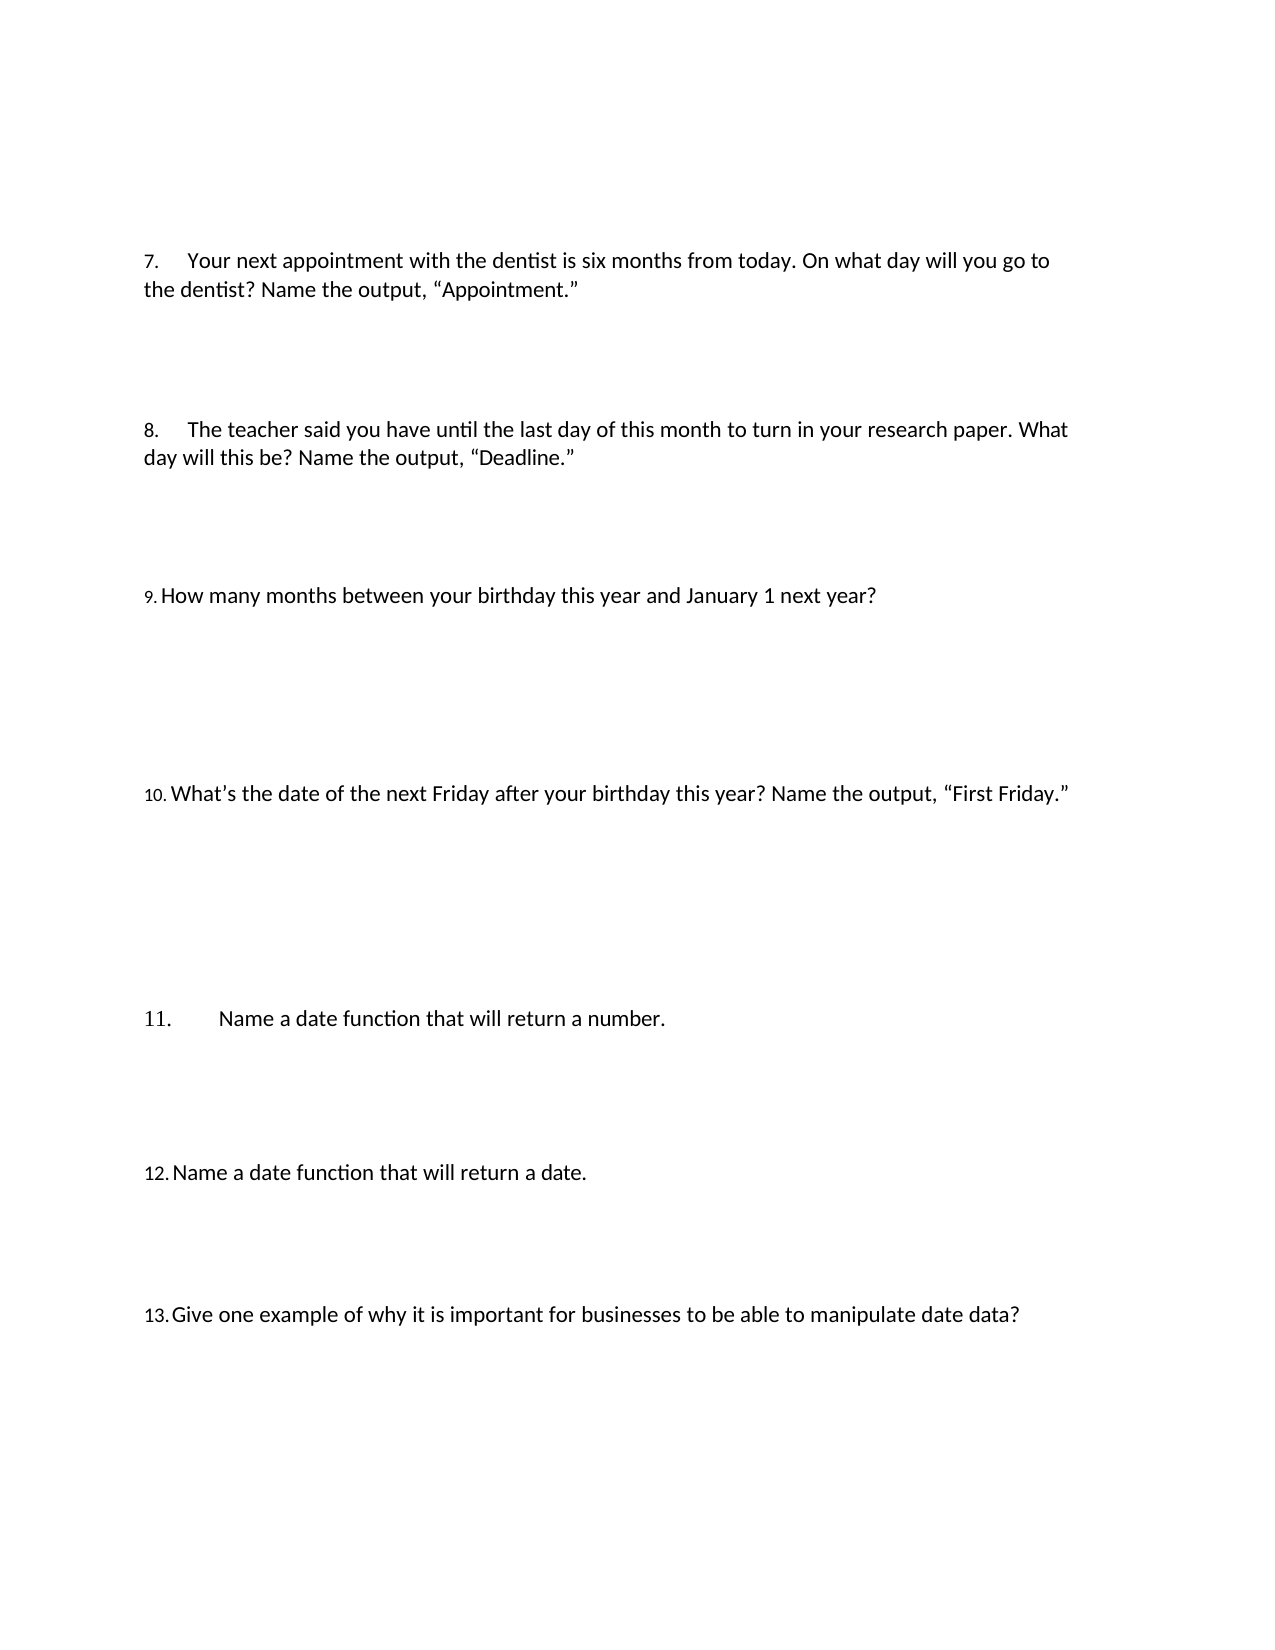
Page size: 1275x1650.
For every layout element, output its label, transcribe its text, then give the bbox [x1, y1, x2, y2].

list What’s the date of the next Friday after your birthday this year? Name the output, “First Friday.” [144, 779, 1275, 807]
list Name a date function that will return a date. [144, 1158, 1275, 1186]
list Give one example of why it is important for businesses to be able to manipulate date data? [144, 1300, 1275, 1328]
text day will this be? Name the output, “Deadline.” [144, 443, 1275, 471]
list The teacher said you have until the last day of this month to turn in your research paper. What [144, 415, 1275, 443]
list Name a date function that will return a number. [144, 1004, 1275, 1032]
text the dentist? Name the output, “Appointment.” [144, 275, 1275, 303]
list Your next appointment with the dentist is six months from today. On what day will you go to [144, 247, 1275, 274]
list How many months between your birthday this year and January 1 next year? [144, 582, 1275, 609]
